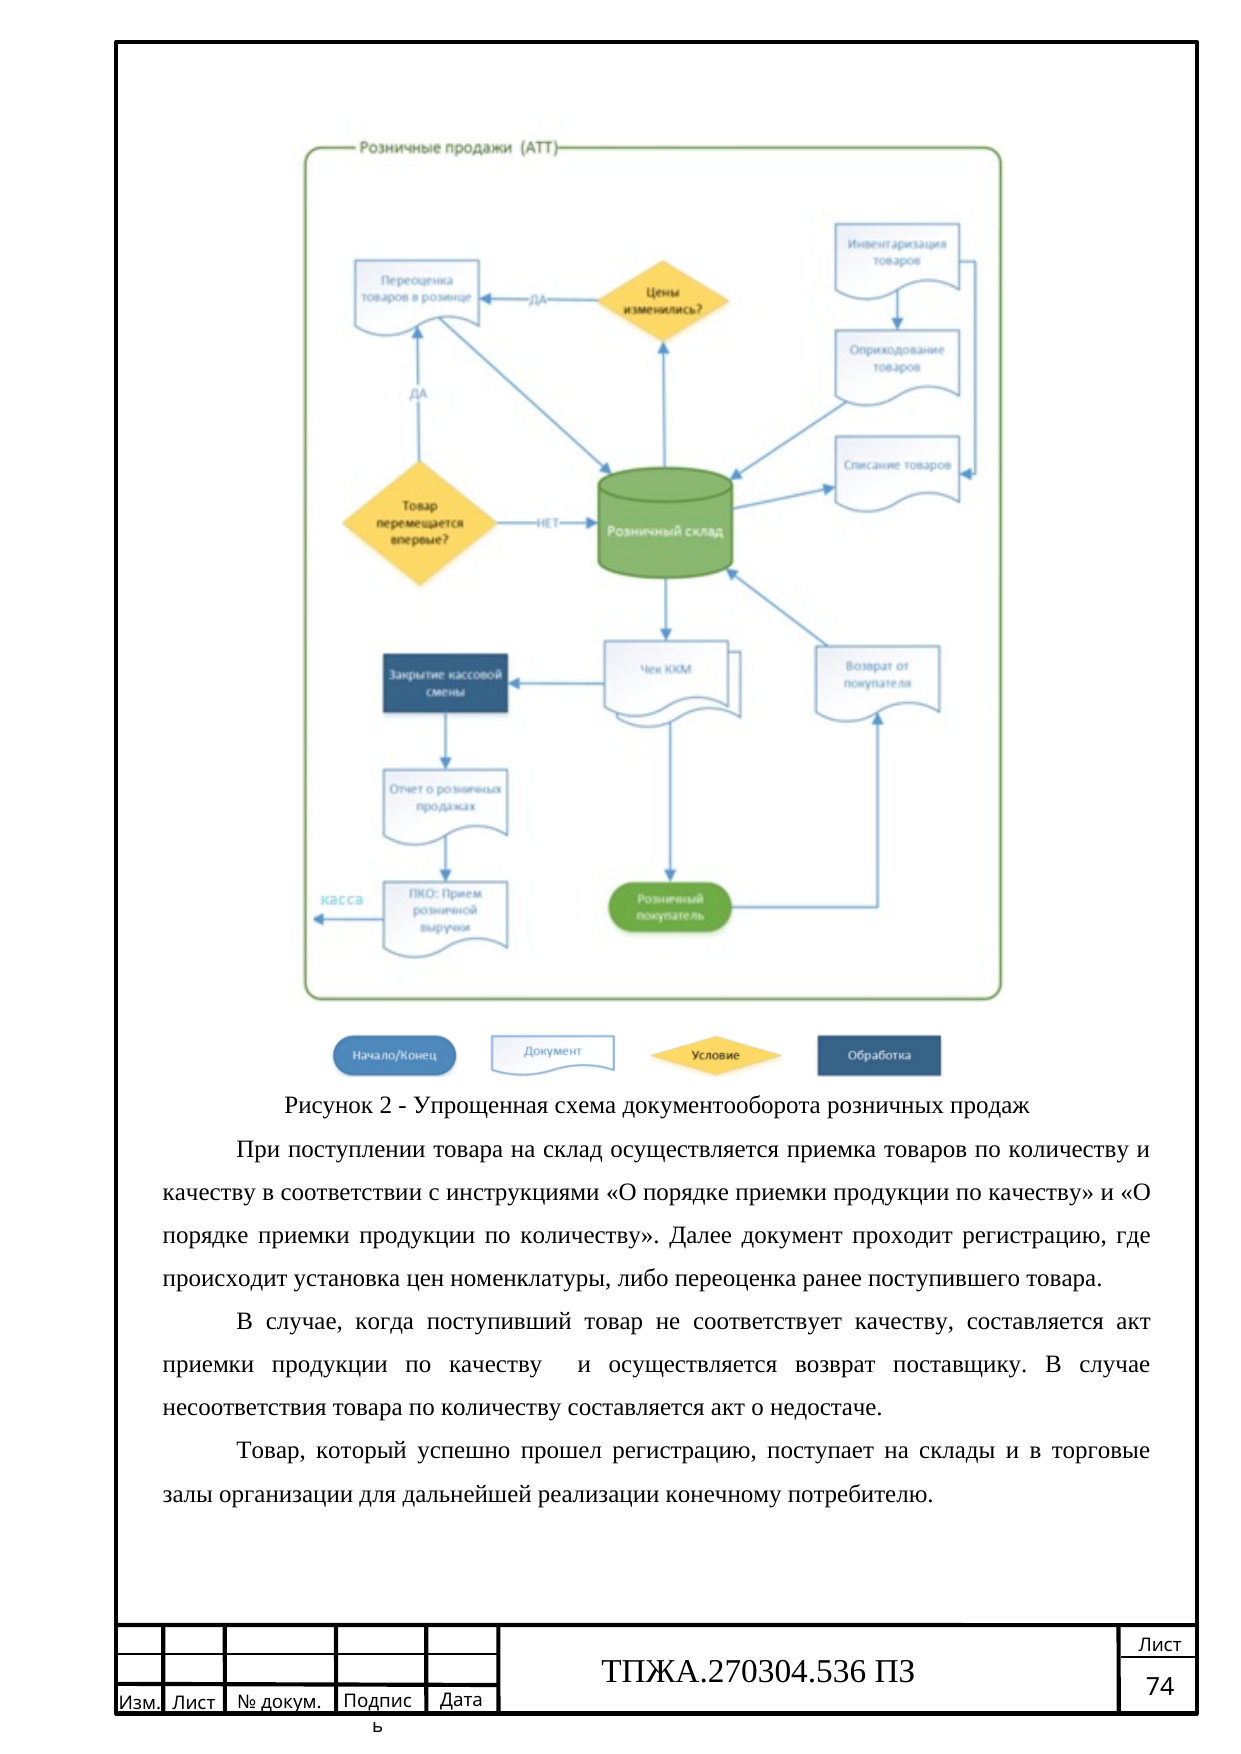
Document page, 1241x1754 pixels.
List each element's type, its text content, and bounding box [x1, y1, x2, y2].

picture [317, 1031, 997, 1077]
text В случае, когда поступивший товар не соответствует качеству, составляется акт приемки продукции по качеству и осуществляется возврат поставщику. В случае несоответствия товара по количеству составляется акт о недостаче. [162, 1306, 1152, 1421]
picture [288, 116, 1026, 1017]
text Рисунок 2 - Упрощенная схема документооборота розничных продаж [162, 1091, 1152, 1119]
text Товар, который успешно прошел регистрацию, поступает на склады и в торговые залы организации для дальнейшей реализации конечному потребителю. [162, 1436, 1152, 1507]
text При поступлении товара на склад осуществляется приемка товаров по количеству и качеству в соответствии с инструкциями «О порядке приемки продукции по качеству» и «О порядке приемки продукции по количеству». Далее документ проходит регистрацию, где происходит установка цен номенклатуры, либо переоценка ранее поступившего товара. [162, 1134, 1152, 1292]
